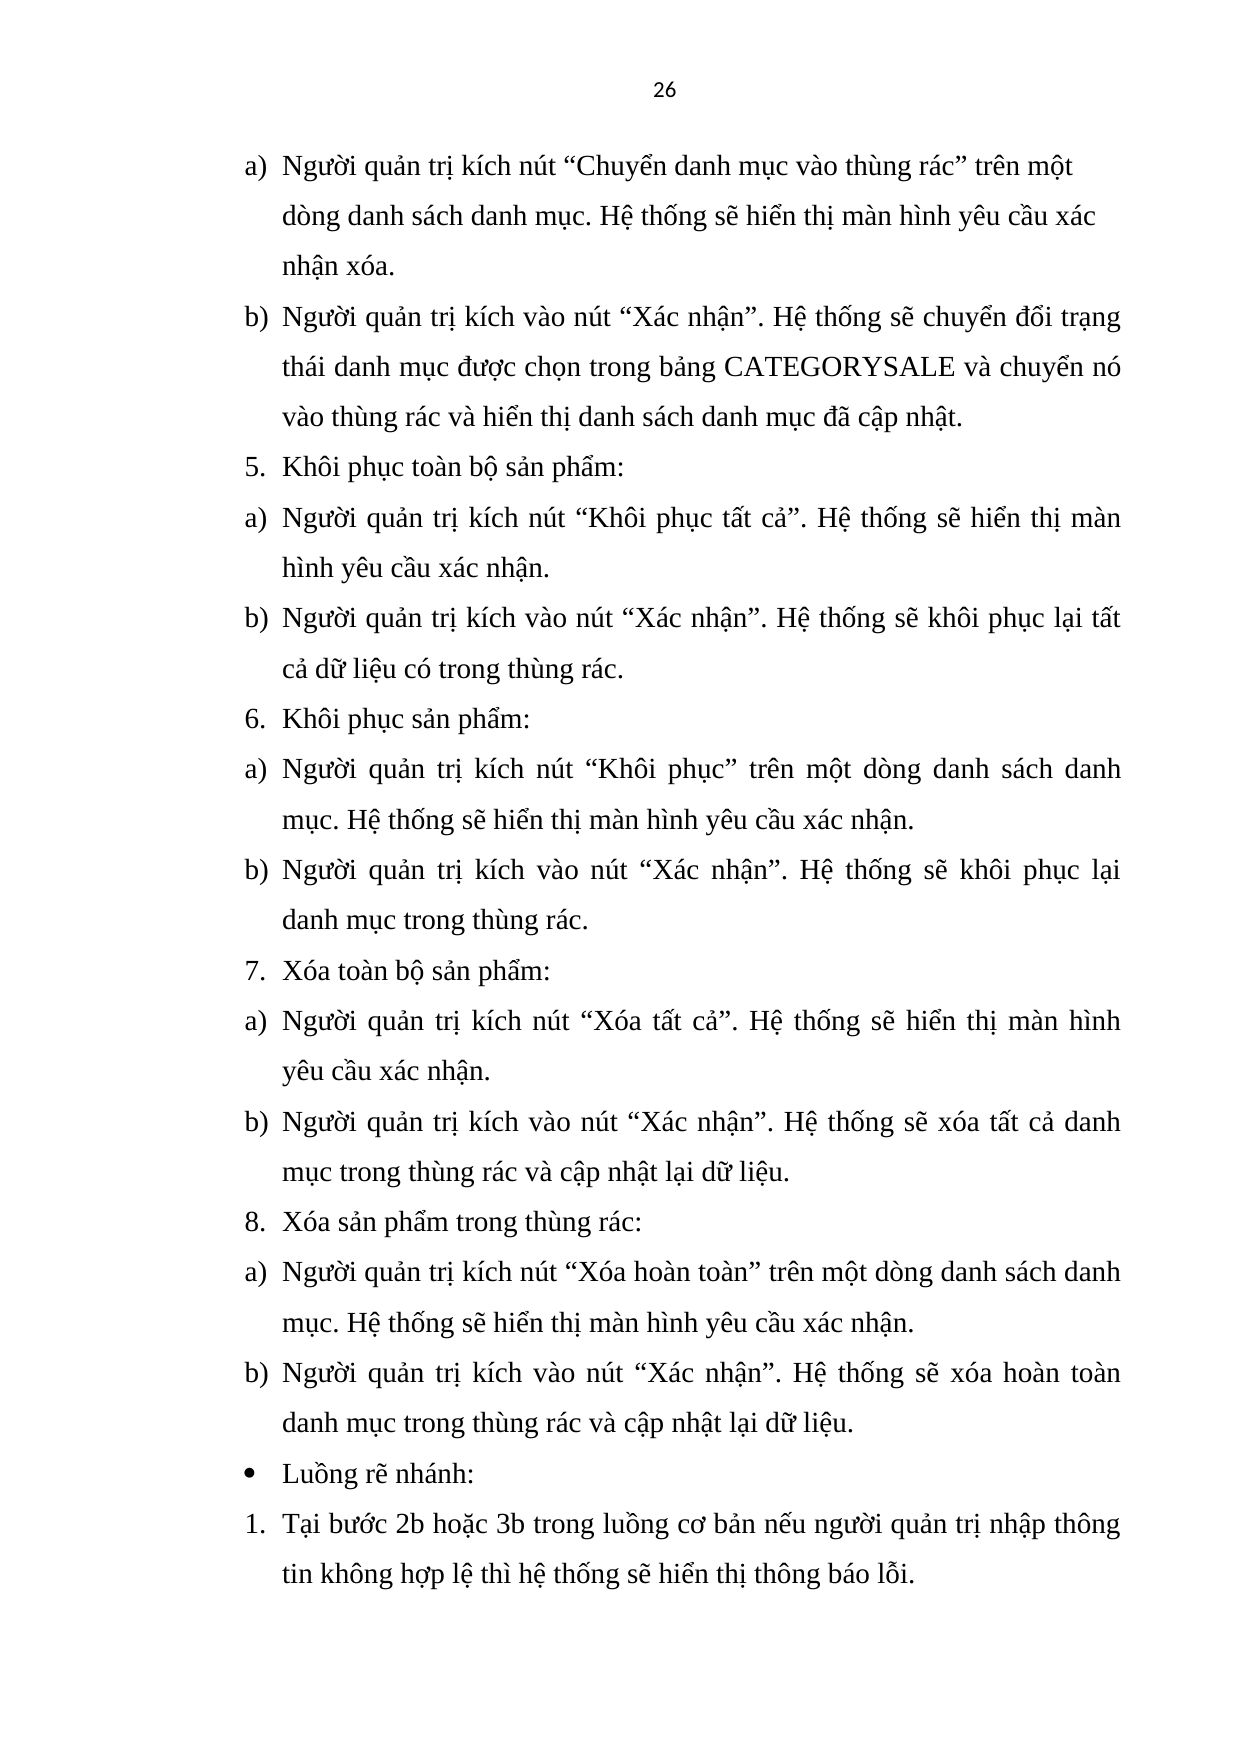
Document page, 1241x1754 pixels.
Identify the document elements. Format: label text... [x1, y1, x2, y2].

list Luồng rẽ nhánh: [244, 1456, 1122, 1489]
list Người quản trị kích vào nút “Xác nhận”. Hệ thống sẽ chuyển đổi trạng thái danh mục được chọn trong bảng CATEGORYSALE và chuyển nó vào thùng rác và hiển thị danh sách danh mục đã cập nhật. [244, 299, 1122, 433]
list Người quản trị kích nút “Khôi phục tất cả”. Hệ thống sẽ hiển thị màn hình yêu cầu xác nhận. [244, 500, 1122, 584]
list Người quản trị kích nút “Xóa tất cả”. Hệ thống sẽ hiển thị màn hình yêu cầu xác nhận. [244, 1003, 1122, 1087]
list Người quản trị kích vào nút “Xác nhận”. Hệ thống sẽ khôi phục lại tất cả dữ liệu có trong thùng rác. [244, 601, 1122, 684]
list Người quản trị kích vào nút “Xác nhận”. Hệ thống sẽ xóa tất cả danh mục trong thùng rác và cập nhật lại dữ liệu. [244, 1104, 1122, 1187]
list Khôi phục sản phẩm: [244, 701, 1122, 735]
list Khôi phục toàn bộ sản phẩm: [244, 449, 1122, 483]
list Người quản trị kích vào nút “Xác nhận”. Hệ thống sẽ xóa hoàn toàn danh mục trong thùng rác và cập nhật lại dữ liệu. [244, 1355, 1122, 1439]
list Xóa sản phẩm trong thùng rác: [244, 1204, 1122, 1238]
list Người quản trị kích vào nút “Xác nhận”. Hệ thống sẽ khôi phục lại danh mục trong thùng rác. [244, 852, 1122, 936]
list Xóa toàn bộ sản phẩm: [244, 953, 1122, 986]
list Người quản trị kích nút “Xóa hoàn toàn” trên một dòng danh sách danh mục. Hệ thống sẽ hiển thị màn hình yêu cầu xác nhận. [244, 1254, 1122, 1338]
list Người quản trị kích nút “Khôi phục” trên một dòng danh sách danh mục. Hệ thống sẽ hiển thị màn hình yêu cầu xác nhận. [244, 751, 1122, 835]
list Người quản trị kích nút “Chuyển danh mục vào thùng rác” trên một dòng danh sách danh mục. Hệ thống sẽ hiển thị màn hình yêu cầu xác nhận xóa. [244, 148, 1122, 282]
list Tại bước 2b hoặc 3b trong luồng cơ bản nếu người quản trị nhập thông tin không hợp lệ thì hệ thống sẽ hiển thị thông báo lỗi. [244, 1506, 1122, 1590]
